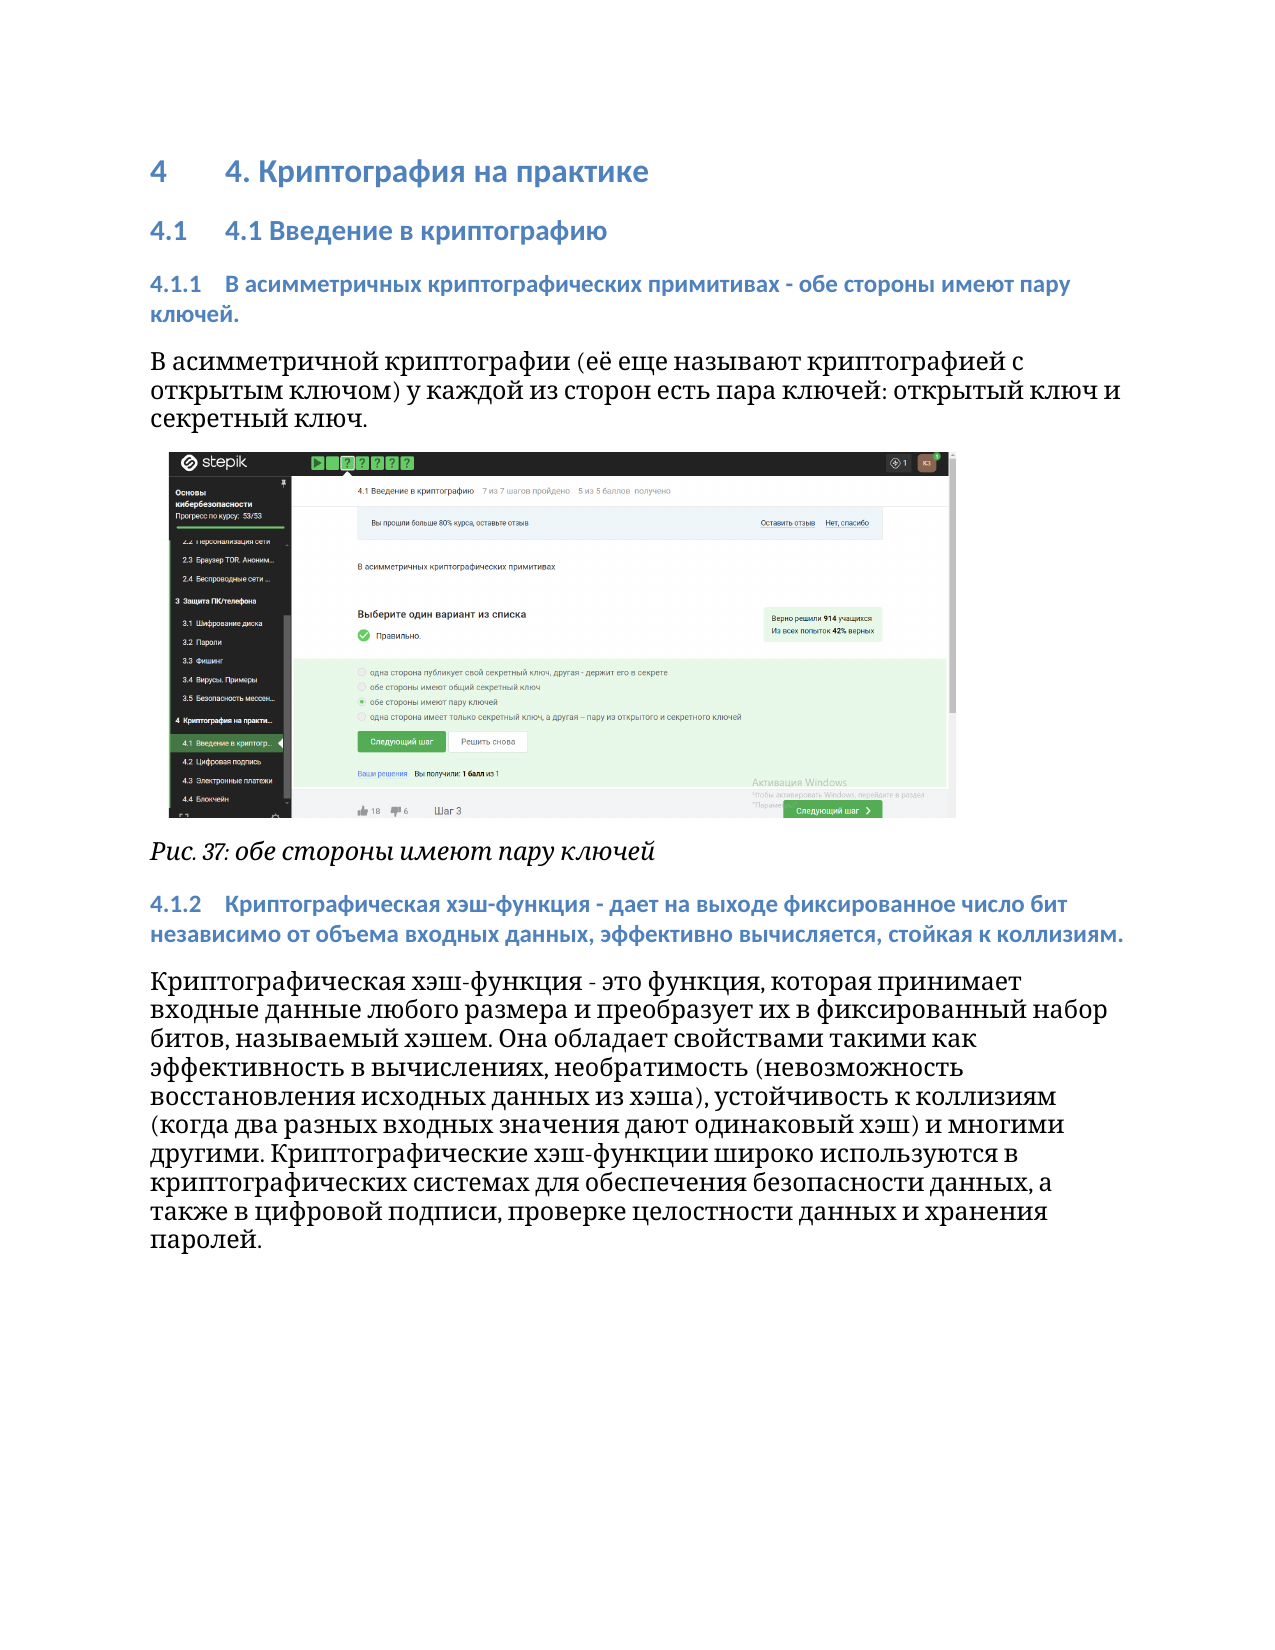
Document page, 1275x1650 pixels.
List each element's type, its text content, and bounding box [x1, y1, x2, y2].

subtitle 4 4. Криптография на практике [150, 150, 1125, 191]
text Криптографическая хэш-функция - это функция, которая принимает входные данные любого размера и преобразует их в фиксированный набор битов, называемый хэшем. Она обладает свойствами такими как эффективность в вычислениях, необратимость (невозможность восстановления исходных данных из хэша), устойчивость к коллизиям (когда два разных входных значения дают одинаковый хэш) и многими другими. Криптографические хэш-функции широко используются в криптографических системах для обеспечения безопасности данных, а также в цифровой подписи, проверке целостности данных и хранения паролей. [150, 968, 1125, 1255]
text В асимметричной криптографии (её еще называют криптографией с открытым ключом) у каждой из сторон есть пара ключей: открытый ключ и секретный ключ. [150, 348, 1125, 434]
subtitle 4.1.2 Криптографическая хэш-функция - дает на выходе фиксированное число бит независимо от объема входных данных, эффективно вычисляется, стойкая к коллизиям. [150, 888, 1125, 949]
subtitle 4.1.1 В асимметричных криптографических примитивах - обе стороны имеют пару ключей. [150, 268, 1125, 329]
picture [168, 452, 957, 818]
subtitle 4.1 4.1 Введение в криптографию [150, 212, 1125, 247]
text Рис. 37: обе стороны имеют пару ключей [150, 838, 1125, 867]
